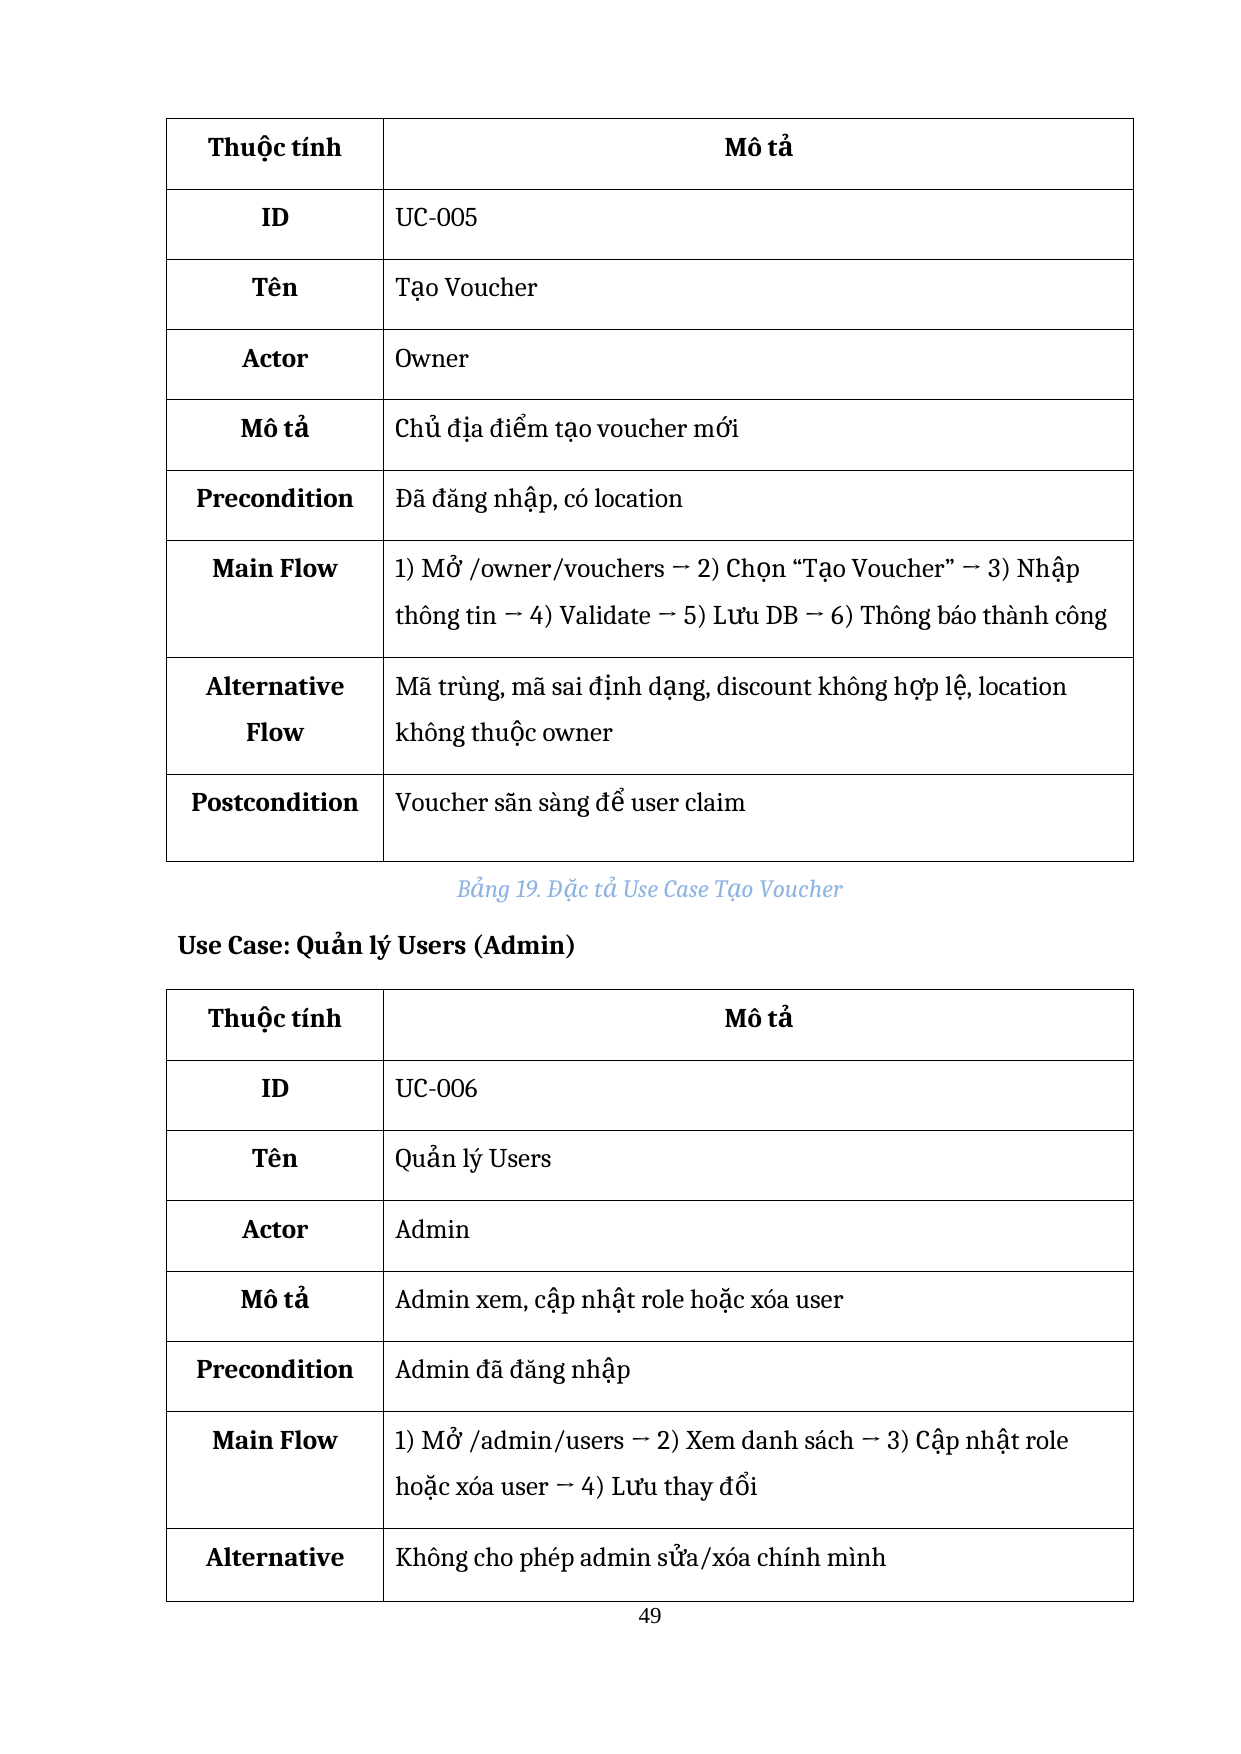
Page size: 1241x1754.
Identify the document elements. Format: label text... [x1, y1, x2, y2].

text Bảng 19. Đặc tả Use Case Tạo Voucher [177, 874, 1122, 903]
table_cell Admin xem, cập nhật role hoặc xóa user [384, 1272, 1133, 1341]
table_cell Tạo Voucher [384, 260, 1133, 329]
table_cell UC-005 [384, 190, 1133, 259]
table_cell ID [167, 1061, 383, 1130]
table_cell Chủ địa điểm tạo voucher mới [384, 400, 1133, 470]
table_cell Admin đã đăng nhập [384, 1342, 1133, 1411]
table_cell Main Flow [167, 1412, 383, 1528]
table_header Mô tả [384, 119, 1133, 188]
table_cell Alternative Flow [167, 1529, 383, 1601]
table_cell Tên [167, 1131, 383, 1200]
table_cell ID [167, 190, 383, 259]
table_cell Actor [167, 330, 383, 399]
text Use Case: Quản lý Users (Admin) [177, 930, 1122, 961]
table_header Mô tả [384, 990, 1133, 1060]
table_header Thuộc tính [167, 990, 383, 1060]
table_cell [384, 1529, 1133, 1601]
table_cell Postcondition [167, 775, 383, 861]
table_cell Main Flow [167, 541, 383, 657]
table_cell Precondition [167, 1342, 383, 1411]
table_cell Precondition [167, 471, 383, 540]
table_cell Actor [167, 1201, 383, 1271]
table_header Thuộc tính [167, 119, 383, 188]
table_cell Tên [167, 260, 383, 329]
table_cell UC-006 [384, 1061, 1133, 1130]
table_cell Admin [384, 1201, 1133, 1271]
table_cell Mô tả [167, 1272, 383, 1341]
table_cell Owner [384, 330, 1133, 399]
table_cell 1) Mở /owner/vouchers → 2) Chọn “Tạo Voucher” → 3) Nhập thông tin → 4) Validate → 5) Lưu DB → 6) Thông báo thành công [384, 541, 1133, 657]
table_cell Voucher sẵn sàng để user claim [384, 775, 1133, 861]
table_cell Mô tả [167, 400, 383, 470]
table_cell 1) Mở /admin/users → 2) Xem danh sách → 3) Cập nhật role hoặc xóa user → 4) Lưu thay đổi [384, 1412, 1133, 1528]
table_cell Đã đăng nhập, có location [384, 471, 1133, 540]
table_cell Mã trùng, mã sai định dạng, discount không hợp lệ, location không thuộc owner [384, 658, 1133, 774]
table_cell Quản lý Users [384, 1131, 1133, 1200]
table_cell Alternative Flow [167, 658, 383, 774]
